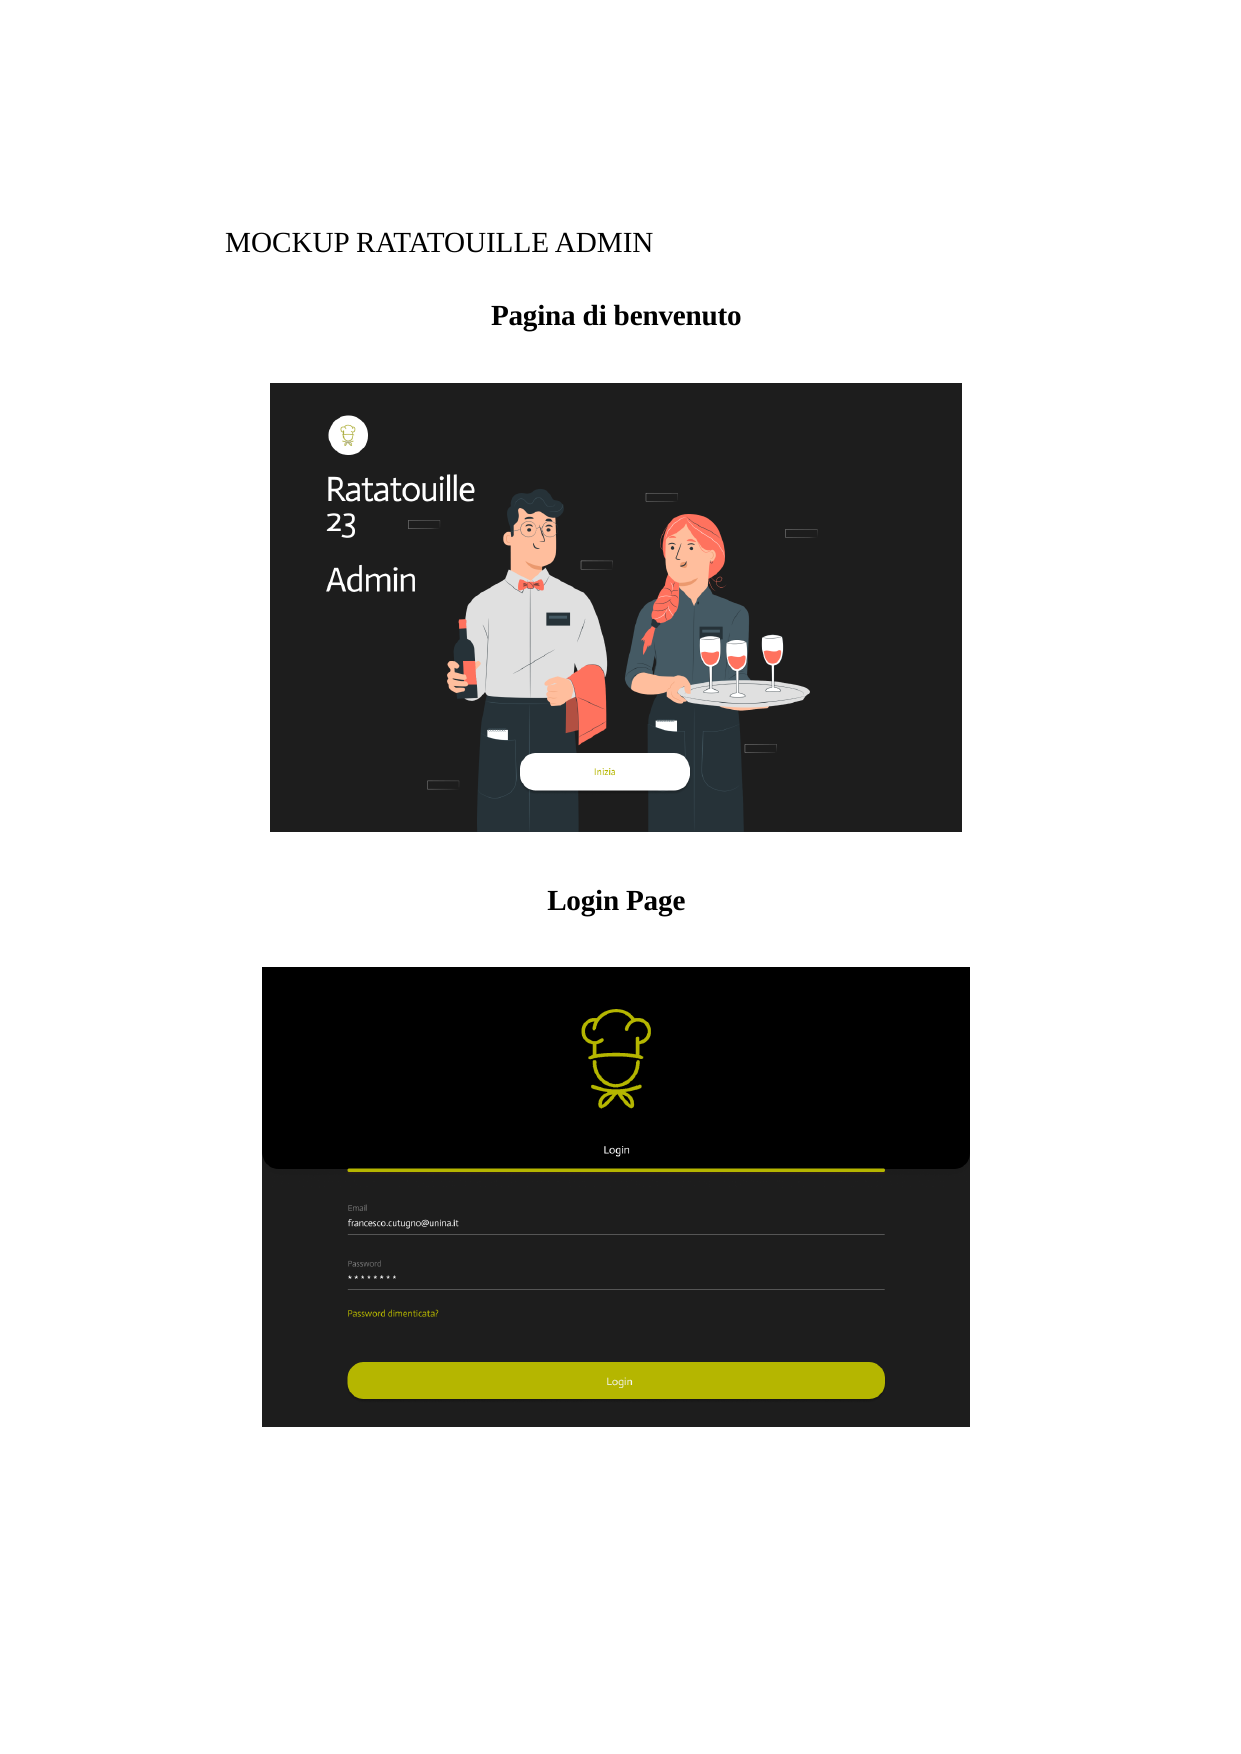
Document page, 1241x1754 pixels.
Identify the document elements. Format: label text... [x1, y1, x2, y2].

table_header Pagina di benvenuto [214, 298, 1019, 383]
subtitle Mockup Ratatouille Admin [225, 225, 1015, 258]
picture [270, 383, 962, 832]
picture [262, 967, 970, 1427]
table_cell Login Page [214, 883, 1019, 967]
table_cell [214, 968, 1019, 1478]
table_cell [214, 383, 1019, 883]
